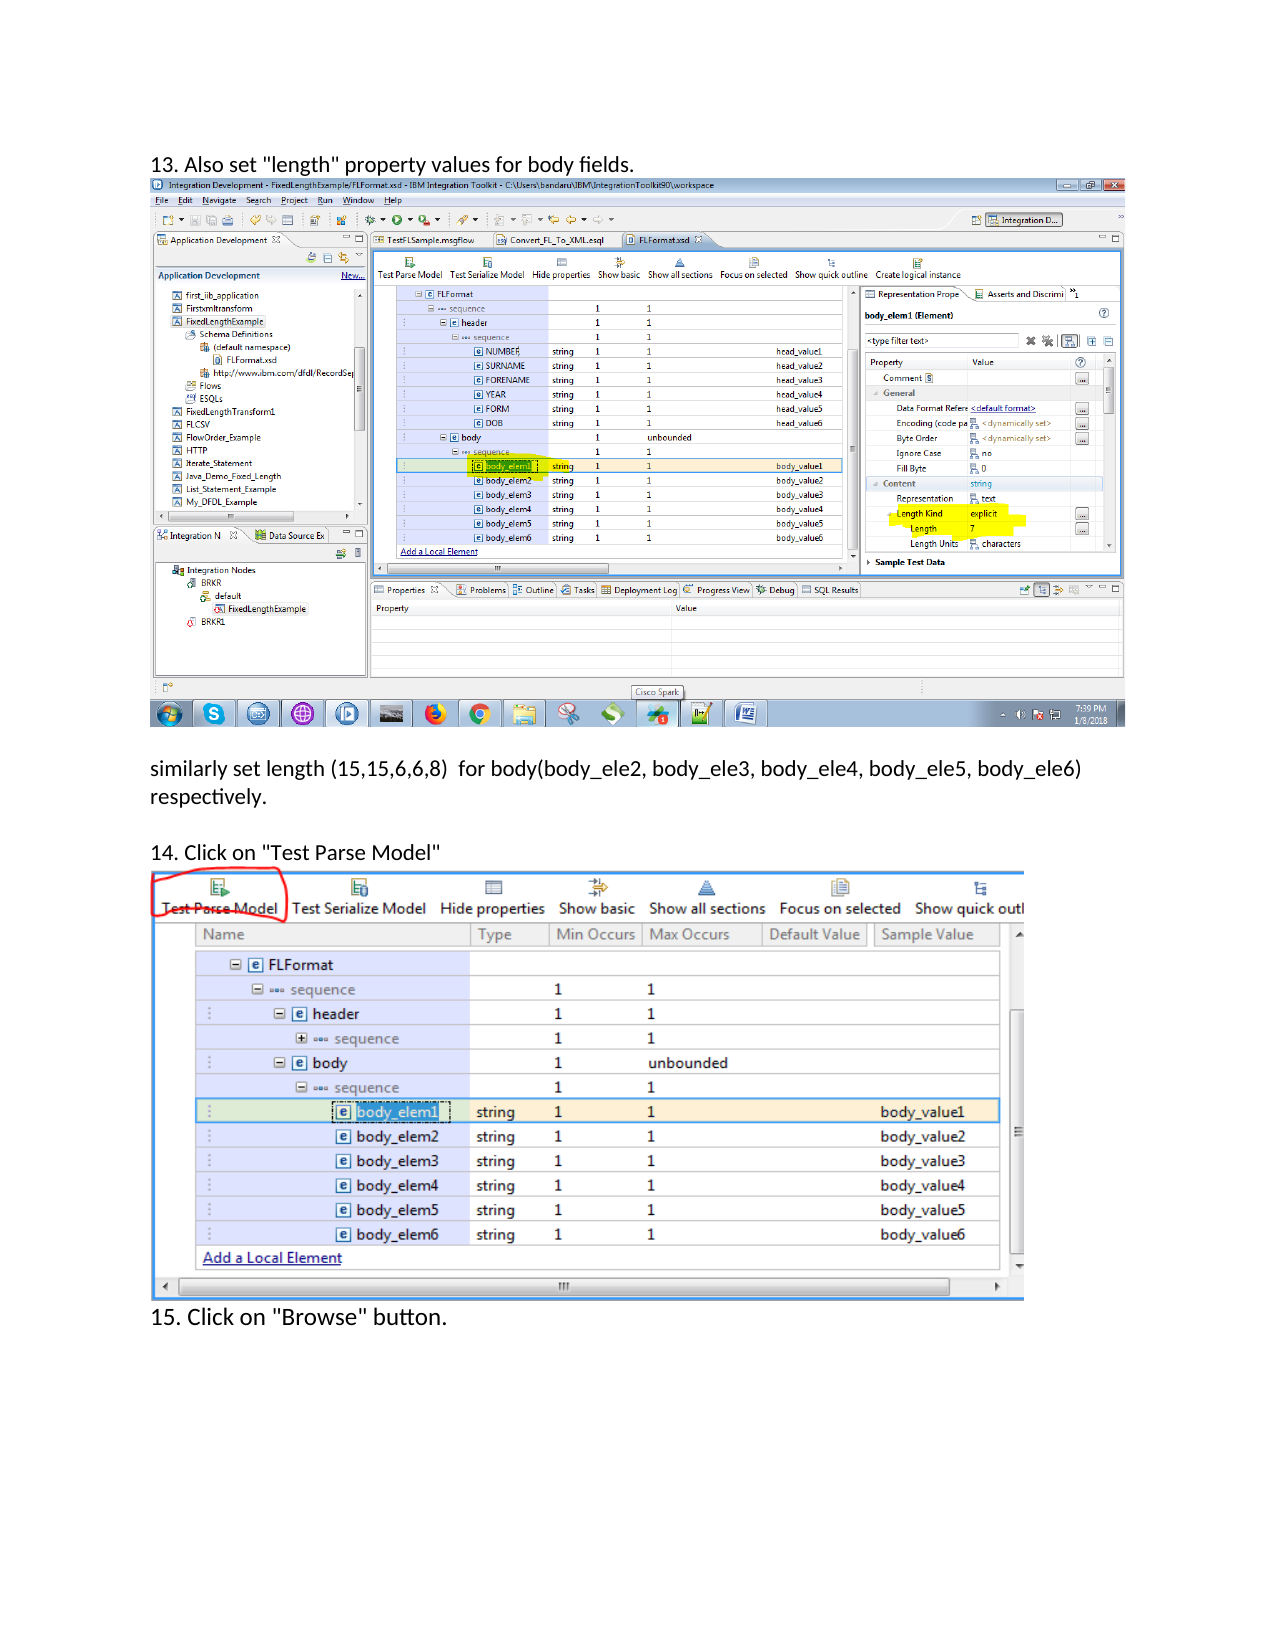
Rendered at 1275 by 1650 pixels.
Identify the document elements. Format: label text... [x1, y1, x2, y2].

picture [150, 178, 1125, 727]
text similarly set length (15,15,6,6,8) for body(body_ele2, body_ele3, body_ele4, body_ele5, body_ele6) respectively. [150, 754, 1125, 810]
picture [150, 866, 1024, 1301]
text 13. Also set "length" property values for body fields. [150, 150, 1125, 178]
text 15. Click on "Browse" button. [150, 1301, 1125, 1331]
